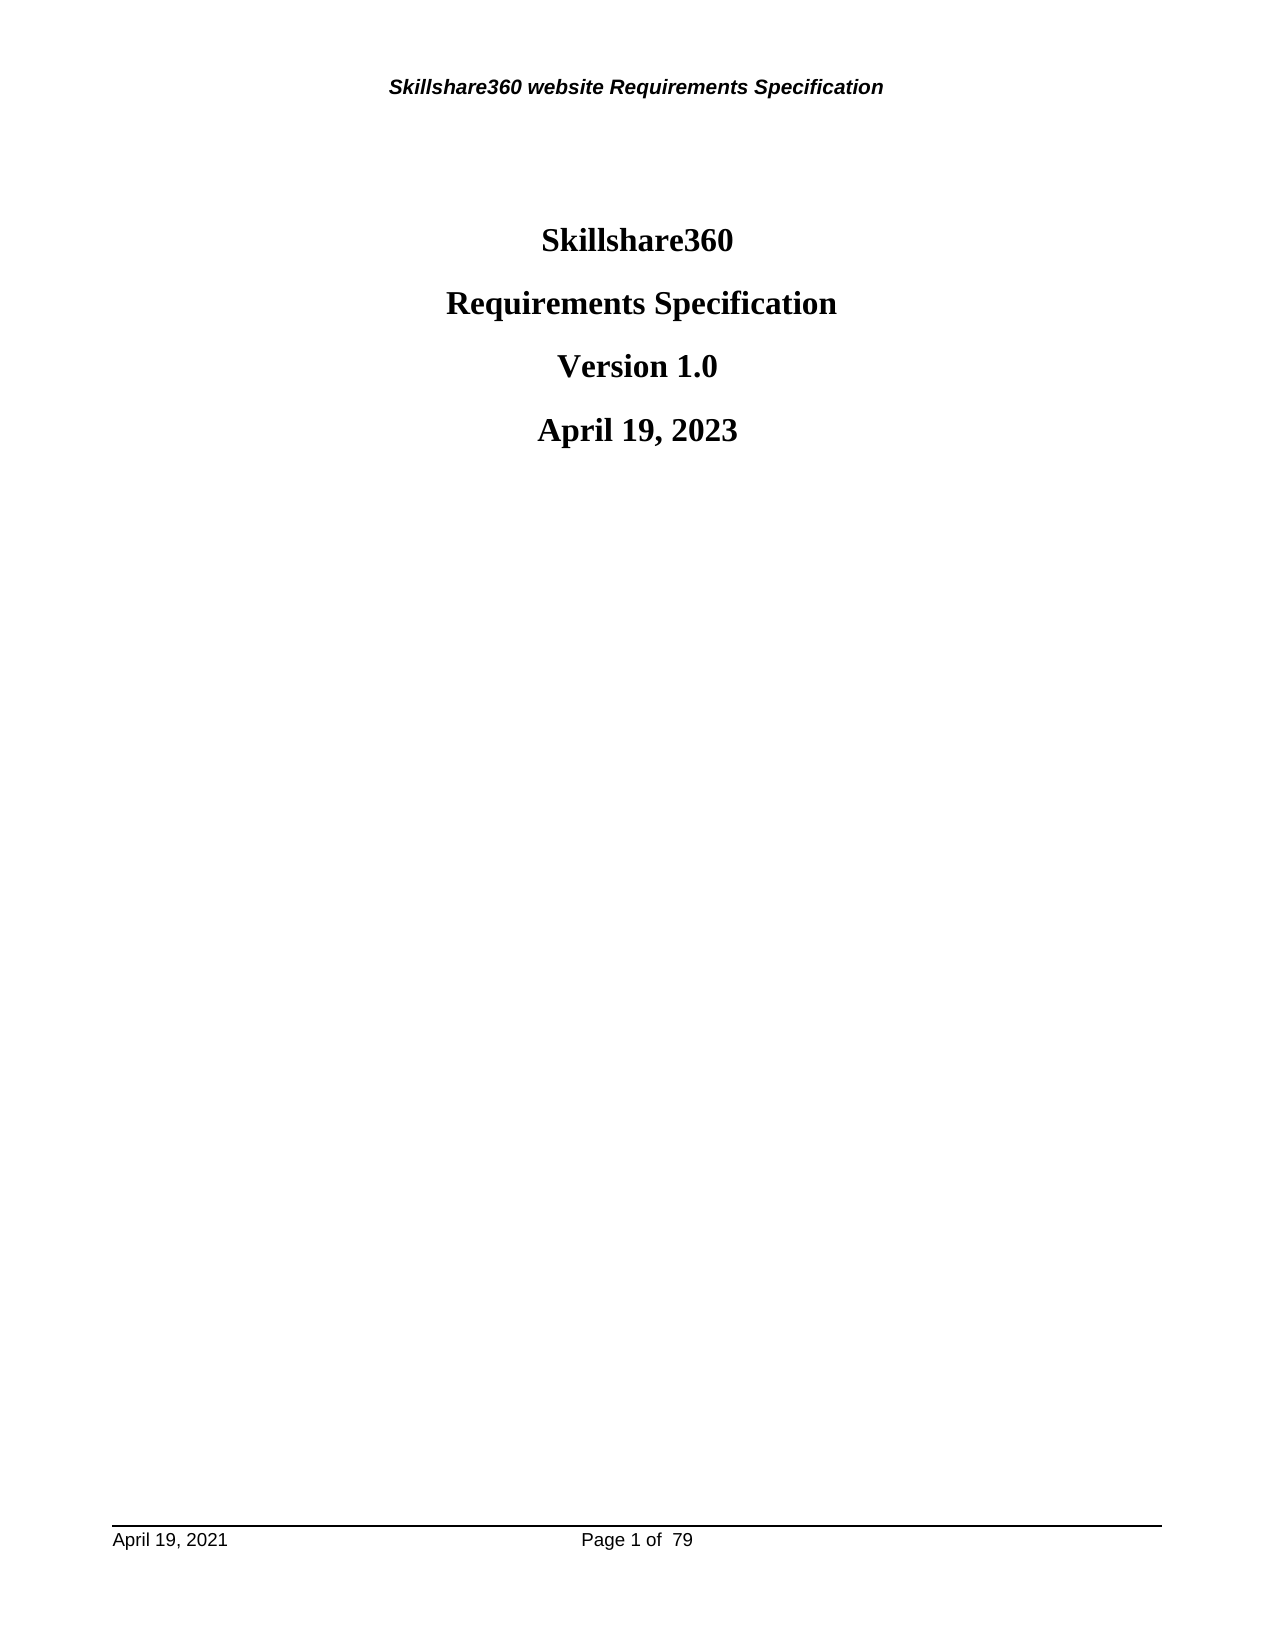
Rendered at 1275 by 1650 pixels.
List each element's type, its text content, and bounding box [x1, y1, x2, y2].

title Version 1.0 [112, 347, 1162, 385]
title Skillshare360 [112, 220, 1162, 258]
title Requirements Specification [112, 283, 1162, 322]
title April 19, 2023 [112, 410, 1162, 448]
